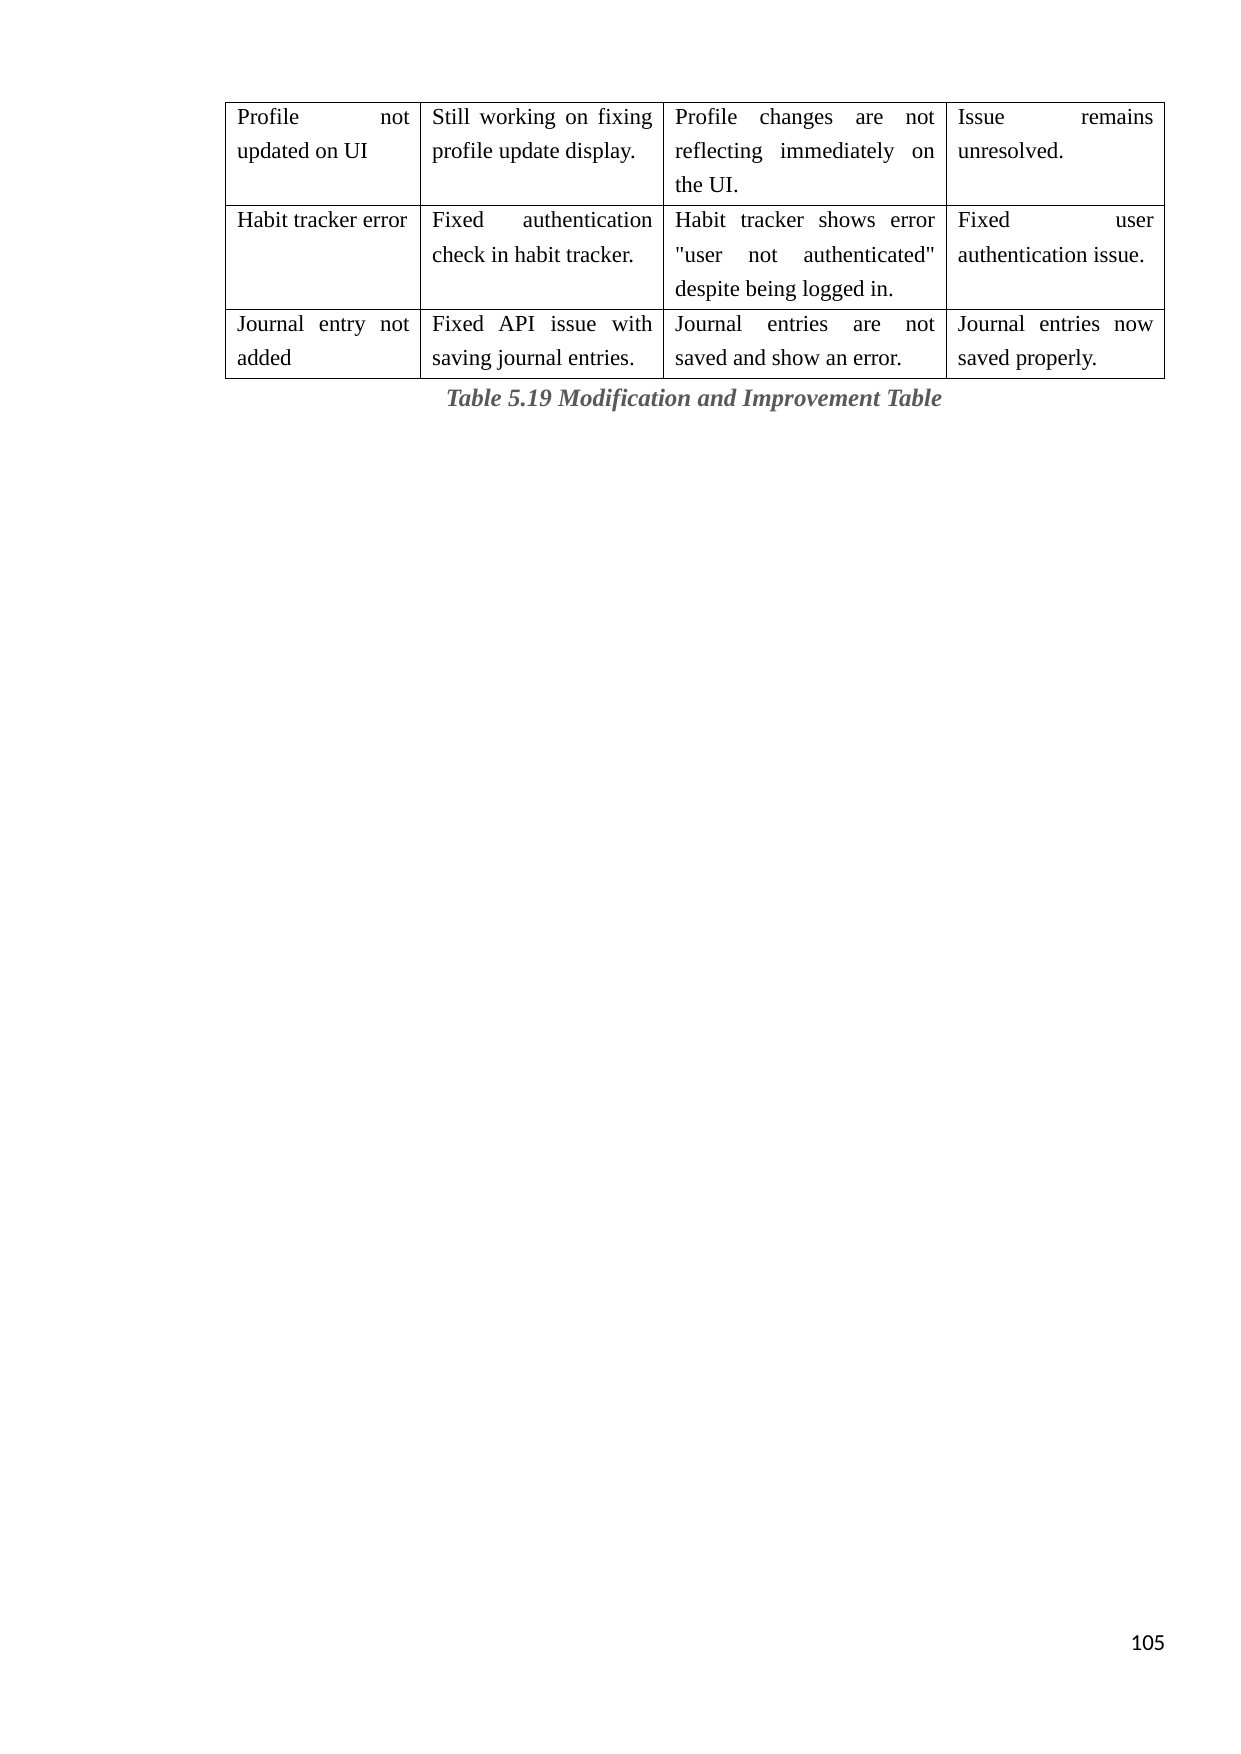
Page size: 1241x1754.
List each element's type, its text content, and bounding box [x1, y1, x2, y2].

table_cell Fixed user authentication issue. [947, 206, 1164, 309]
table_cell Profile changes are not reflecting immediately on the UI. [664, 103, 946, 205]
table_cell Profile not updated on UI [226, 103, 420, 205]
table_cell Still working on fixing profile update display. [421, 103, 663, 205]
table_cell Journal entries are not saved and show an error. [664, 310, 946, 378]
table_cell Habit tracker error [226, 206, 420, 309]
table_cell Fixed API issue with saving journal entries. [421, 310, 663, 378]
table_cell Journal entries now saved properly. [947, 310, 1164, 378]
subtitle Table 5.19 Modification and Improvement Table [225, 383, 1165, 412]
table_cell Fixed authentication check in habit tracker. [421, 206, 663, 309]
table_cell Issue remains unresolved. [947, 103, 1164, 205]
table_cell Journal entry not added [226, 310, 420, 378]
table_cell Habit tracker shows error "user not authenticated" despite being logged in. [664, 206, 946, 309]
